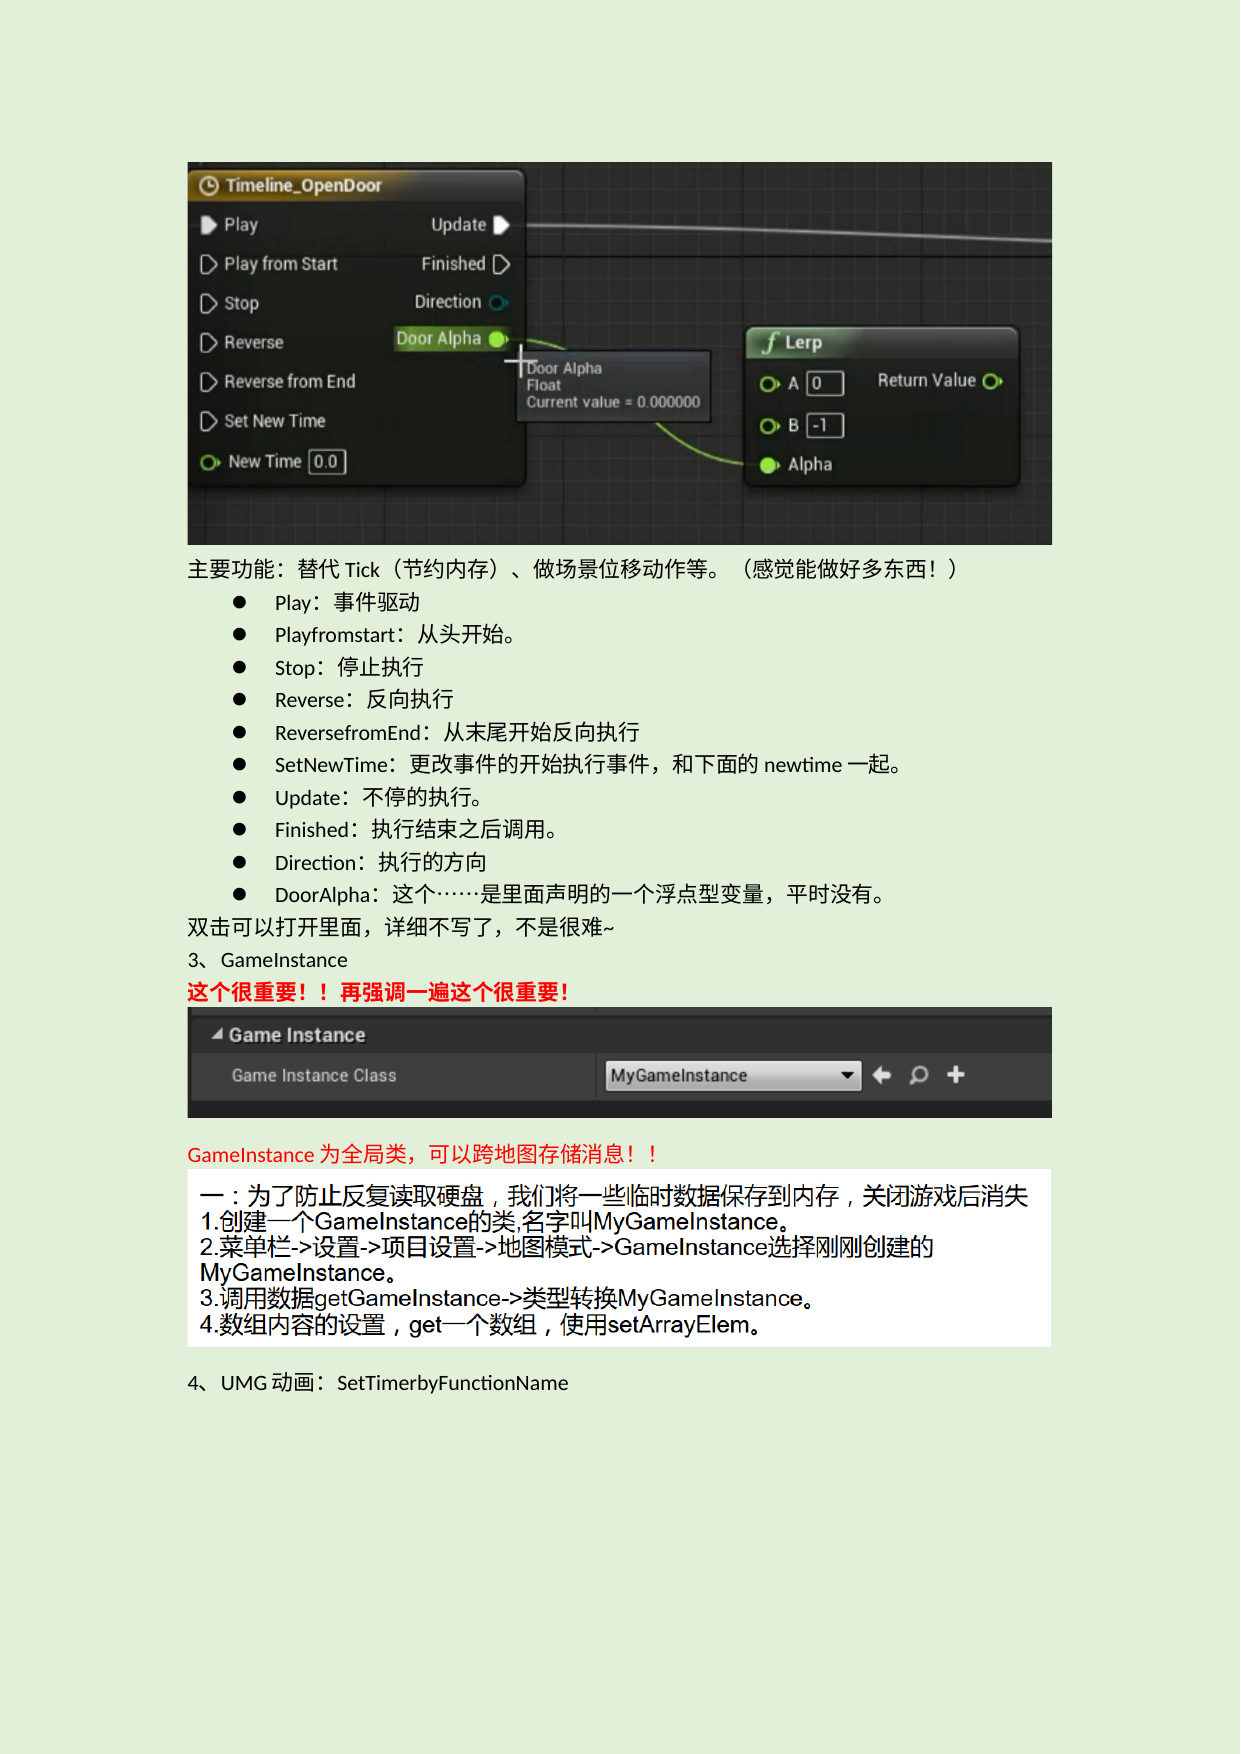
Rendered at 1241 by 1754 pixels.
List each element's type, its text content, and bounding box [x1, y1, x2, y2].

list DoorAlpha：这个……是里面声明的一个浮点型变量，平时没有。 [231, 877, 1053, 909]
text 主要功能：替代Tick（节约内存）、做场景位移动作等。（感觉能做好多东西！） [187, 552, 1053, 584]
list ReversefromEnd：从末尾开始反向执行 [231, 714, 1053, 747]
picture [187, 1169, 1052, 1347]
list Playfromstart：从头开始。 [231, 617, 1053, 649]
list Stop：停止执行 [231, 649, 1053, 682]
list Direction：执行的方向 [231, 844, 1053, 877]
text GameInstance为全局类，可以跨地图存储消息！！ [187, 1137, 1053, 1169]
list Update：不停的执行。 [231, 779, 1053, 812]
picture [187, 162, 1053, 545]
list SetNewTime：更改事件的开始执行事件，和下面的newtime一起。 [231, 747, 1053, 779]
text 双击可以打开里面，详细不写了，不是很难~ [187, 909, 1053, 942]
list Finished：执行结束之后调用。 [231, 812, 1053, 844]
list GameInstance [187, 942, 1053, 974]
picture [187, 1007, 1052, 1118]
list Play：事件驱动 [231, 584, 1053, 617]
list Reverse：反向执行 [231, 682, 1053, 714]
list UMG动画：SetTimerbyFunctionName [187, 1364, 1053, 1397]
text 这个很重要！！再强调一遍这个很重要！ [187, 974, 1053, 1007]
